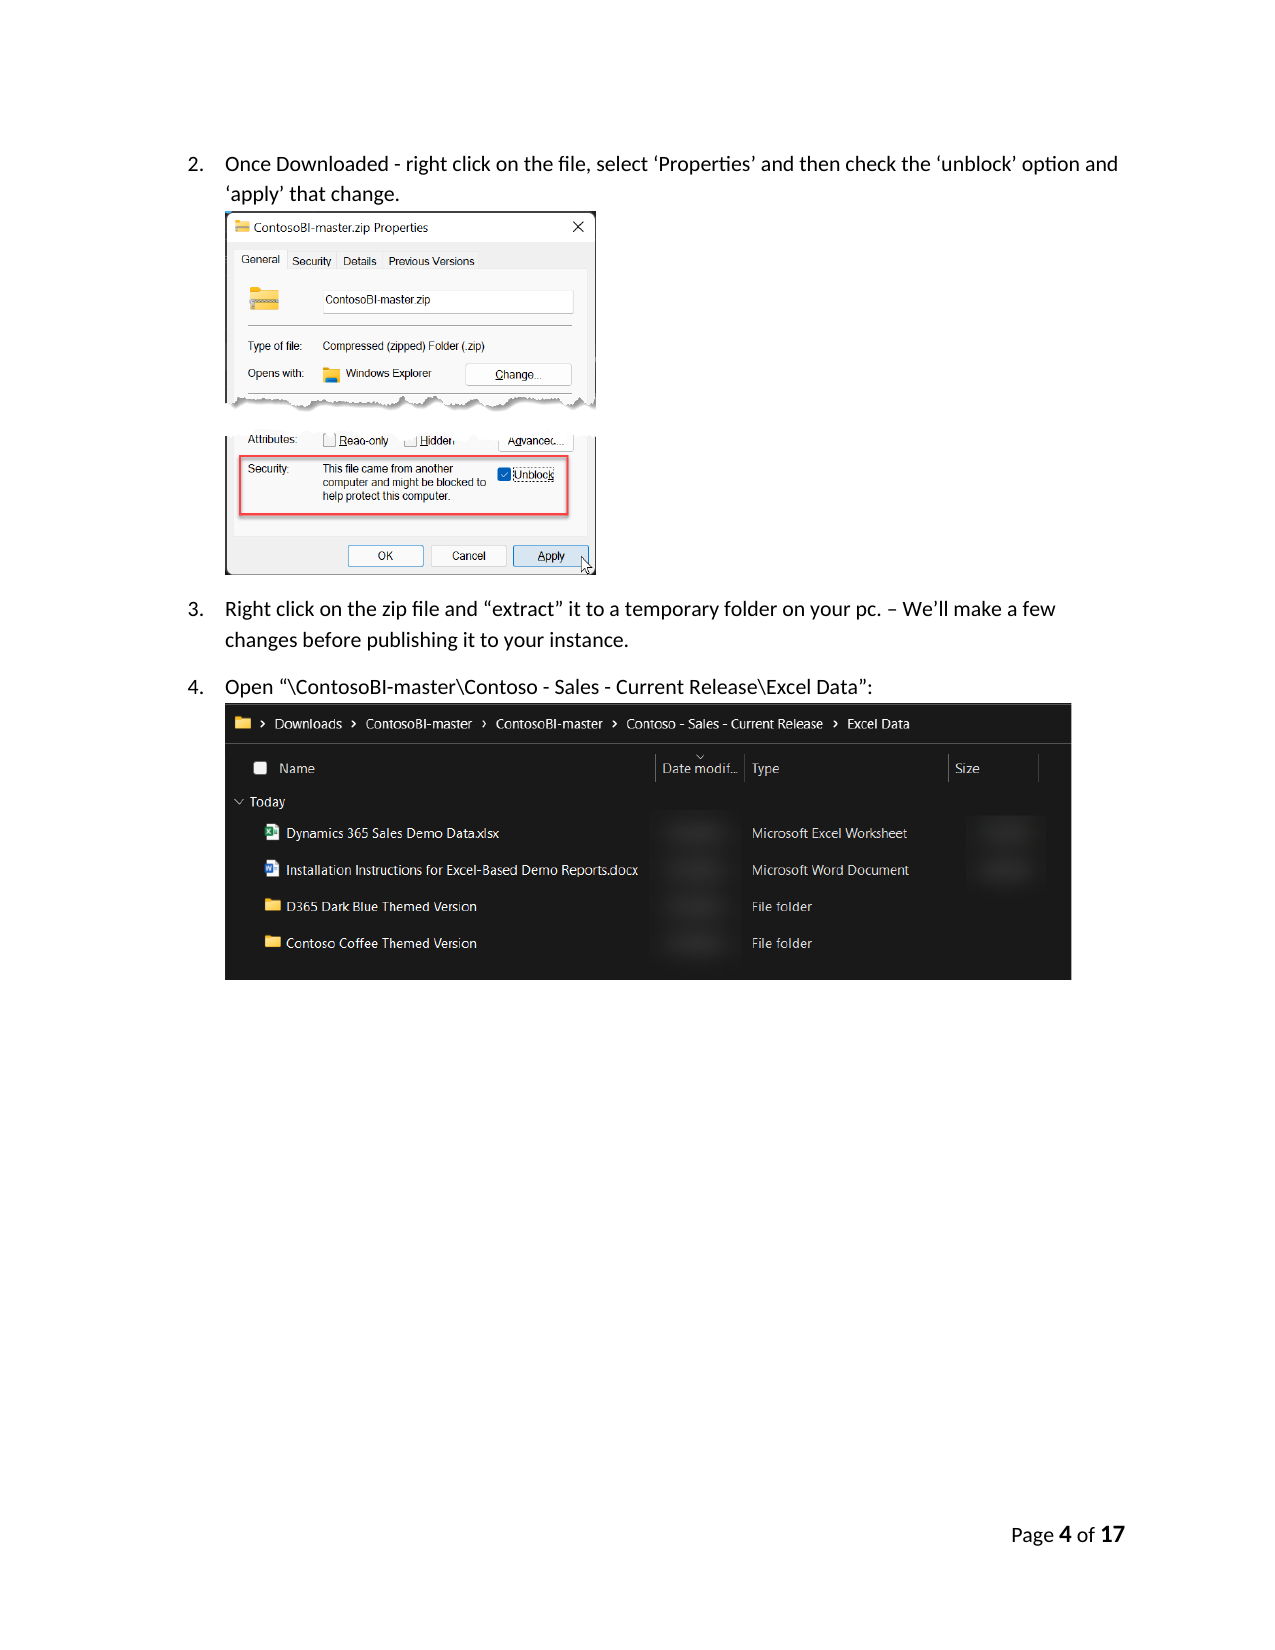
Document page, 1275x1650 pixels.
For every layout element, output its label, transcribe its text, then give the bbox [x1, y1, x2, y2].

list Right click on the zip file and “extract” it to a temporary folder on your pc. – We’ll make a few changes before publishing it to your instance. [187, 595, 1125, 653]
picture [225, 703, 1072, 980]
picture [225, 211, 596, 575]
